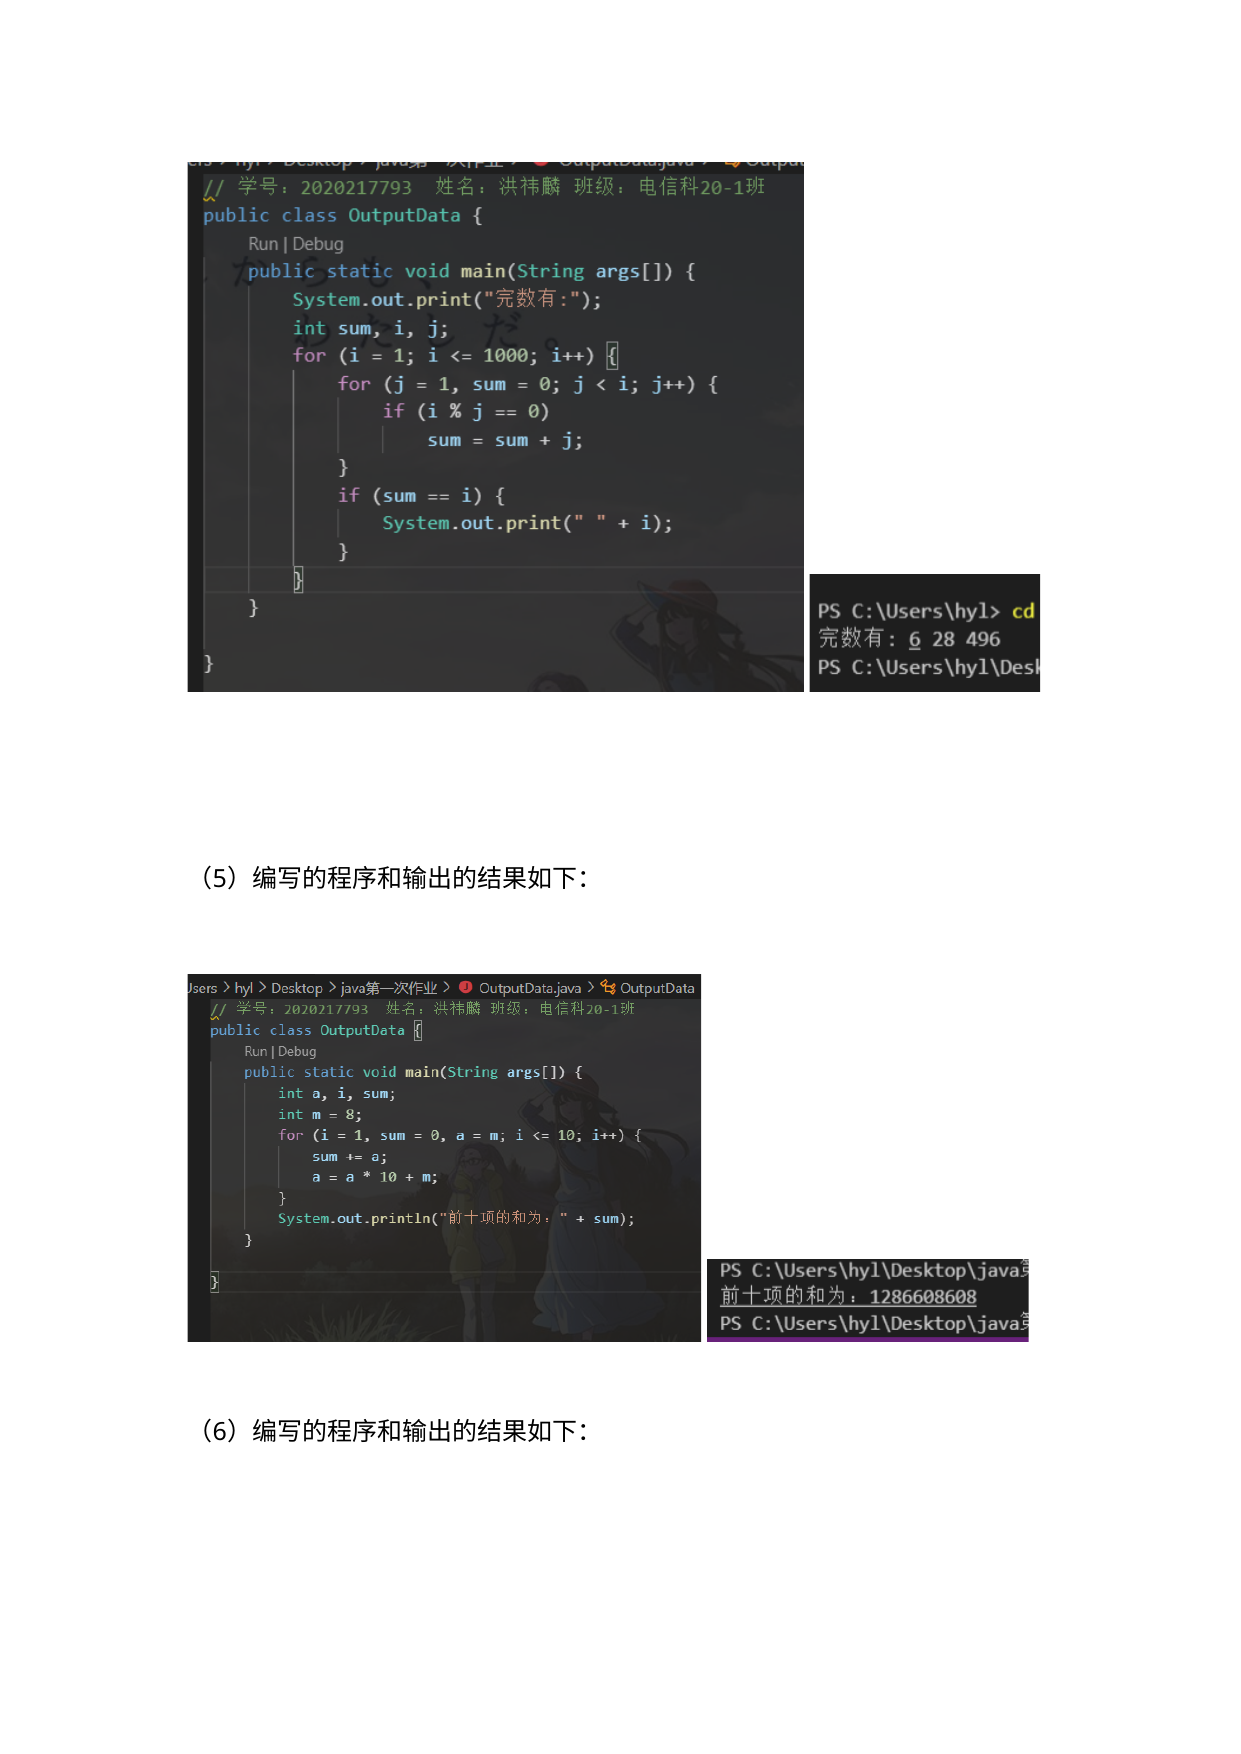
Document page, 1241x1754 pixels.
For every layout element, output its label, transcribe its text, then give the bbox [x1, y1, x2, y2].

text （5）编写的程序和输出的结果如下： [187, 844, 1053, 909]
picture [809, 574, 1041, 692]
picture [187, 974, 702, 1342]
text （6）编写的程序和输出的结果如下： [187, 1397, 1053, 1462]
picture [187, 162, 804, 692]
picture [707, 1259, 1029, 1342]
